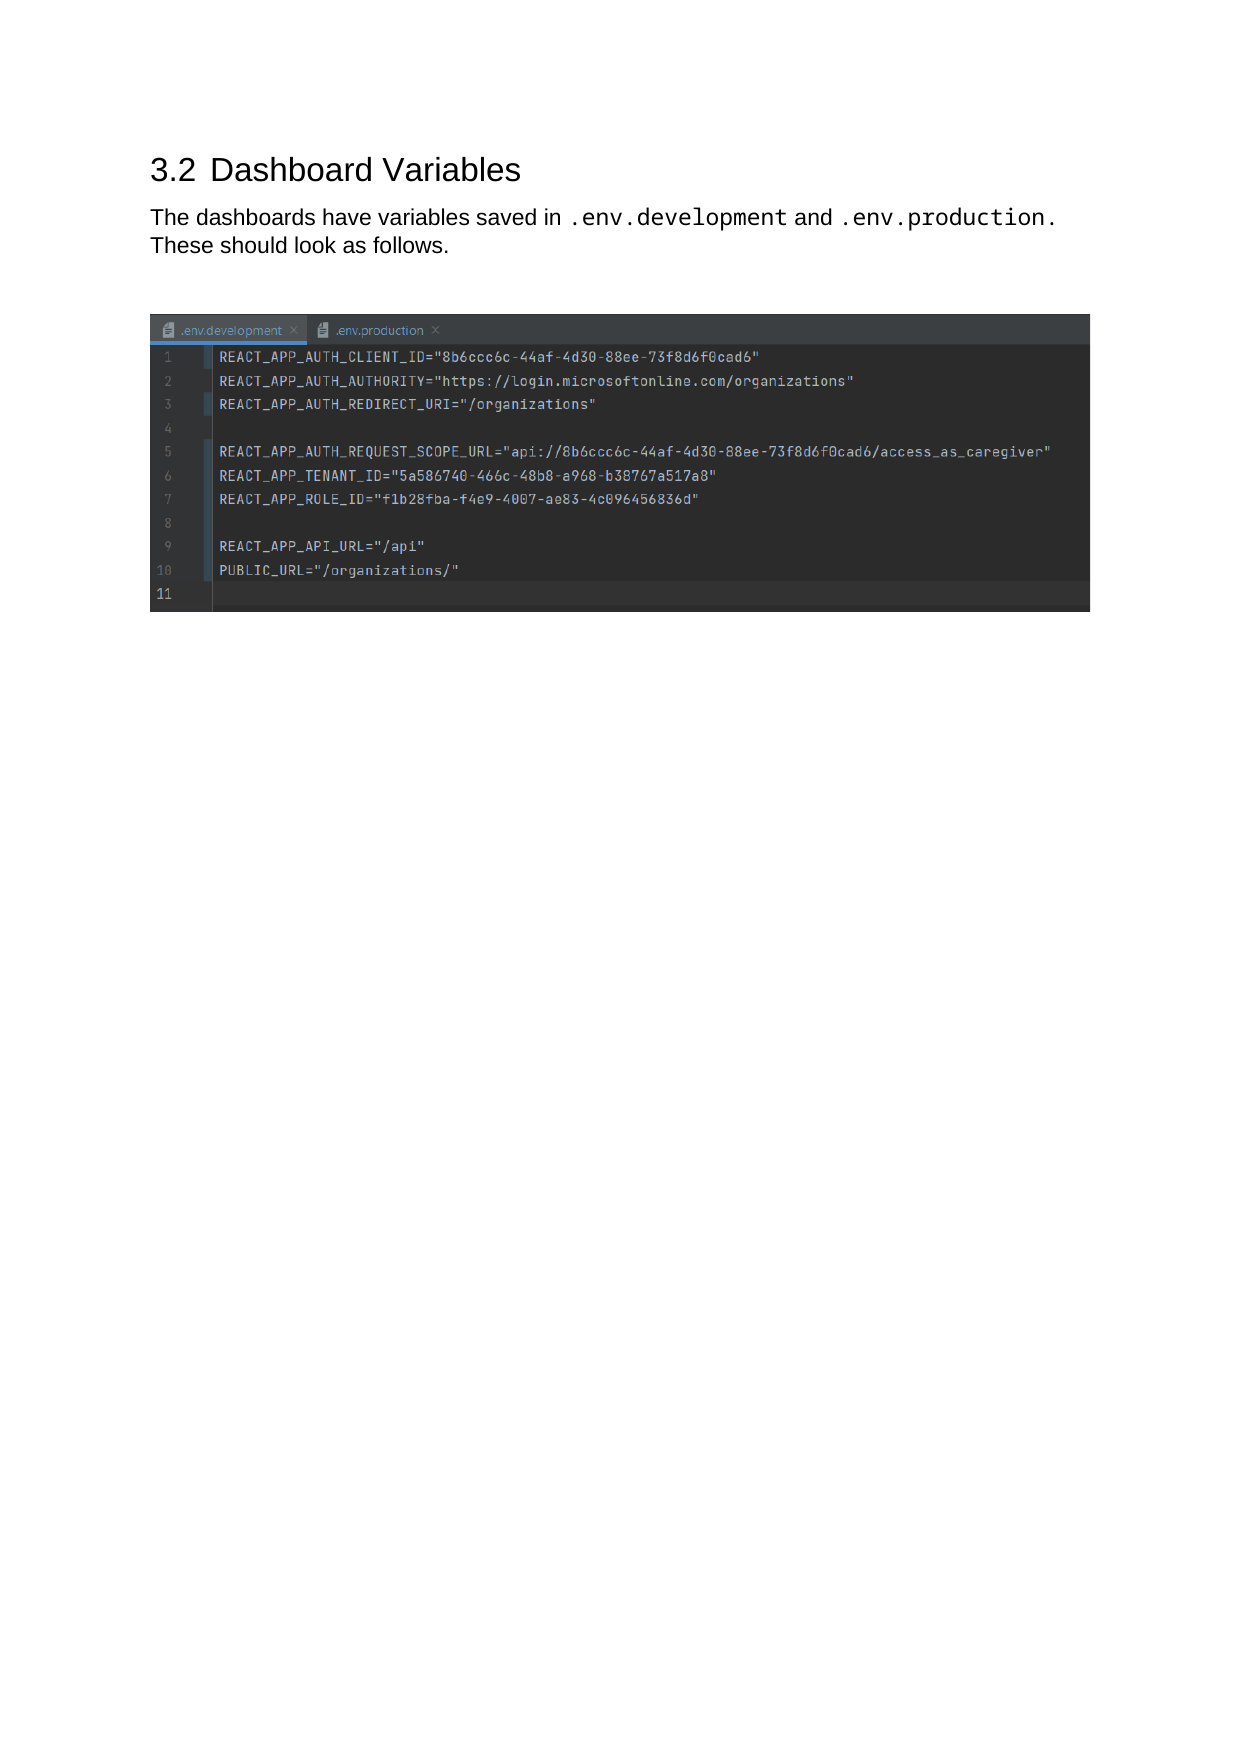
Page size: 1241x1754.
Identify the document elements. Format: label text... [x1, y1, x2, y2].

picture [150, 314, 1091, 612]
text The dashboards have variables saved in .env.development and .env.production. These should look as follows. [150, 201, 1090, 258]
subtitle Dashboard Variables [150, 150, 1090, 188]
